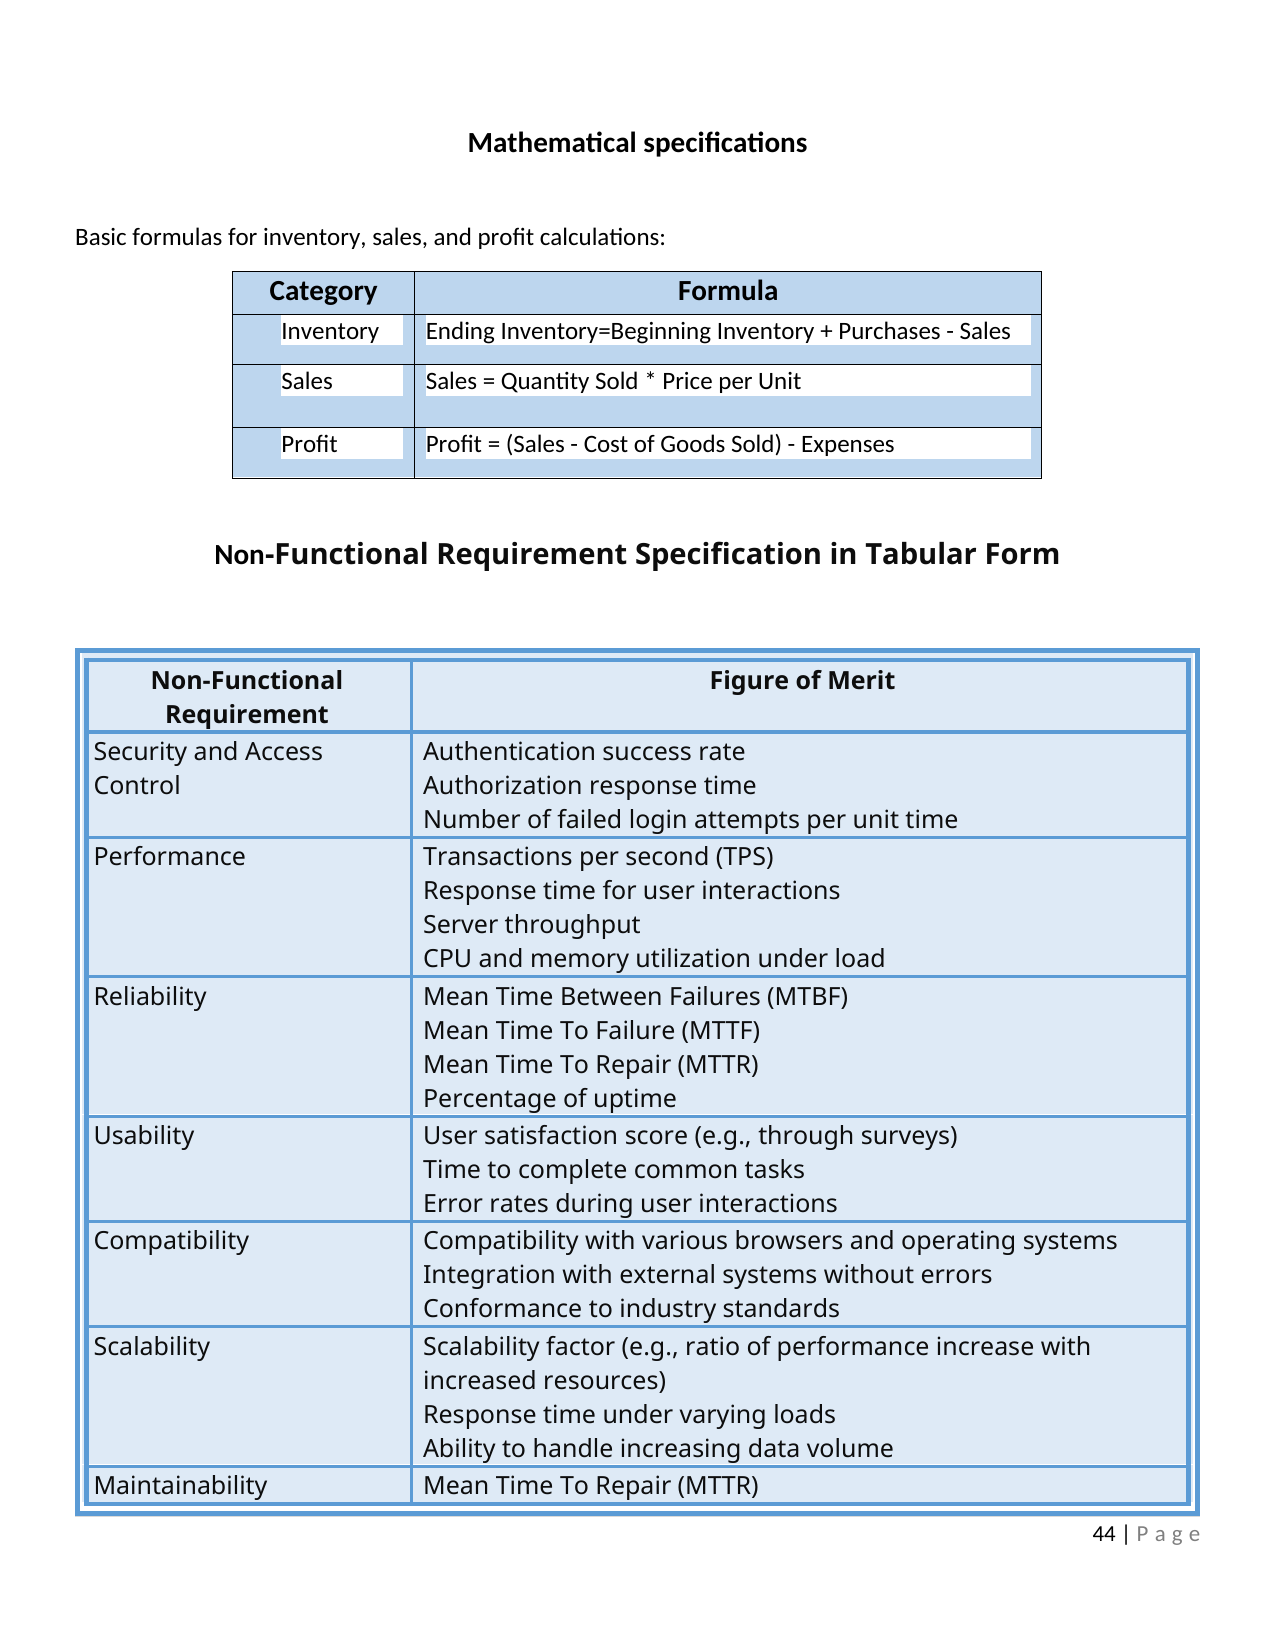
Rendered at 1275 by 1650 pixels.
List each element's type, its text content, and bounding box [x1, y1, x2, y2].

table_cell Security and Access Control [89, 734, 410, 836]
table_cell Scalability factor (e.g., ratio of performance increase with increased resources) Response time under varying loads Ability to handle increasing data volume [413, 1328, 1186, 1464]
text Non-Functional Requirement Specification in Tabular Form [75, 534, 1200, 573]
table_cell Maintainability [89, 1468, 410, 1502]
table_cell Performance [89, 839, 410, 975]
table_cell Mean Time Between Failures (MTBF) Mean Time To Failure (MTTF) Mean Time To Repair (MTTR) Percentage of uptime [413, 978, 1186, 1114]
table_cell Transactions per second (TPS) Response time for user interactions Server throughput CPU and memory utilization under load [413, 839, 1186, 975]
table_cell User satisfaction score (e.g., through surveys) Time to complete common tasks Error rates during user interactions [413, 1118, 1186, 1220]
table_cell Compatibility [89, 1223, 410, 1325]
table_cell Sales [233, 365, 414, 427]
table_cell Usability [89, 1118, 410, 1220]
table_header Category [233, 272, 414, 314]
table_cell Scalability [89, 1328, 410, 1464]
table_cell Inventory [233, 315, 414, 364]
table_cell Profit [233, 428, 414, 477]
text Basic formulas for inventory, sales, and profit calculations: [75, 221, 1200, 252]
table_cell Sales = Quantity Sold * Price per Unit [415, 365, 1041, 427]
table_cell Authentication success rate Authorization response time Number of failed login attempts per unit time [413, 734, 1186, 836]
table_header Non-Functional Requirement [82, 653, 412, 730]
table_header Formula [415, 272, 1041, 314]
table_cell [413, 1468, 1186, 1502]
table_cell Ending Inventory=Beginning Inventory + Purchases - Sales [415, 315, 1041, 364]
table_header Figure of Merit [412, 653, 1193, 730]
text Mathematical specifications [75, 124, 1200, 160]
table_cell Profit = (Sales - Cost of Goods Sold) - Expenses [415, 428, 1041, 477]
table_cell Compatibility with various browsers and operating systems Integration with external systems without errors Conformance to industry standards [413, 1223, 1186, 1325]
table_cell Reliability [89, 978, 410, 1114]
